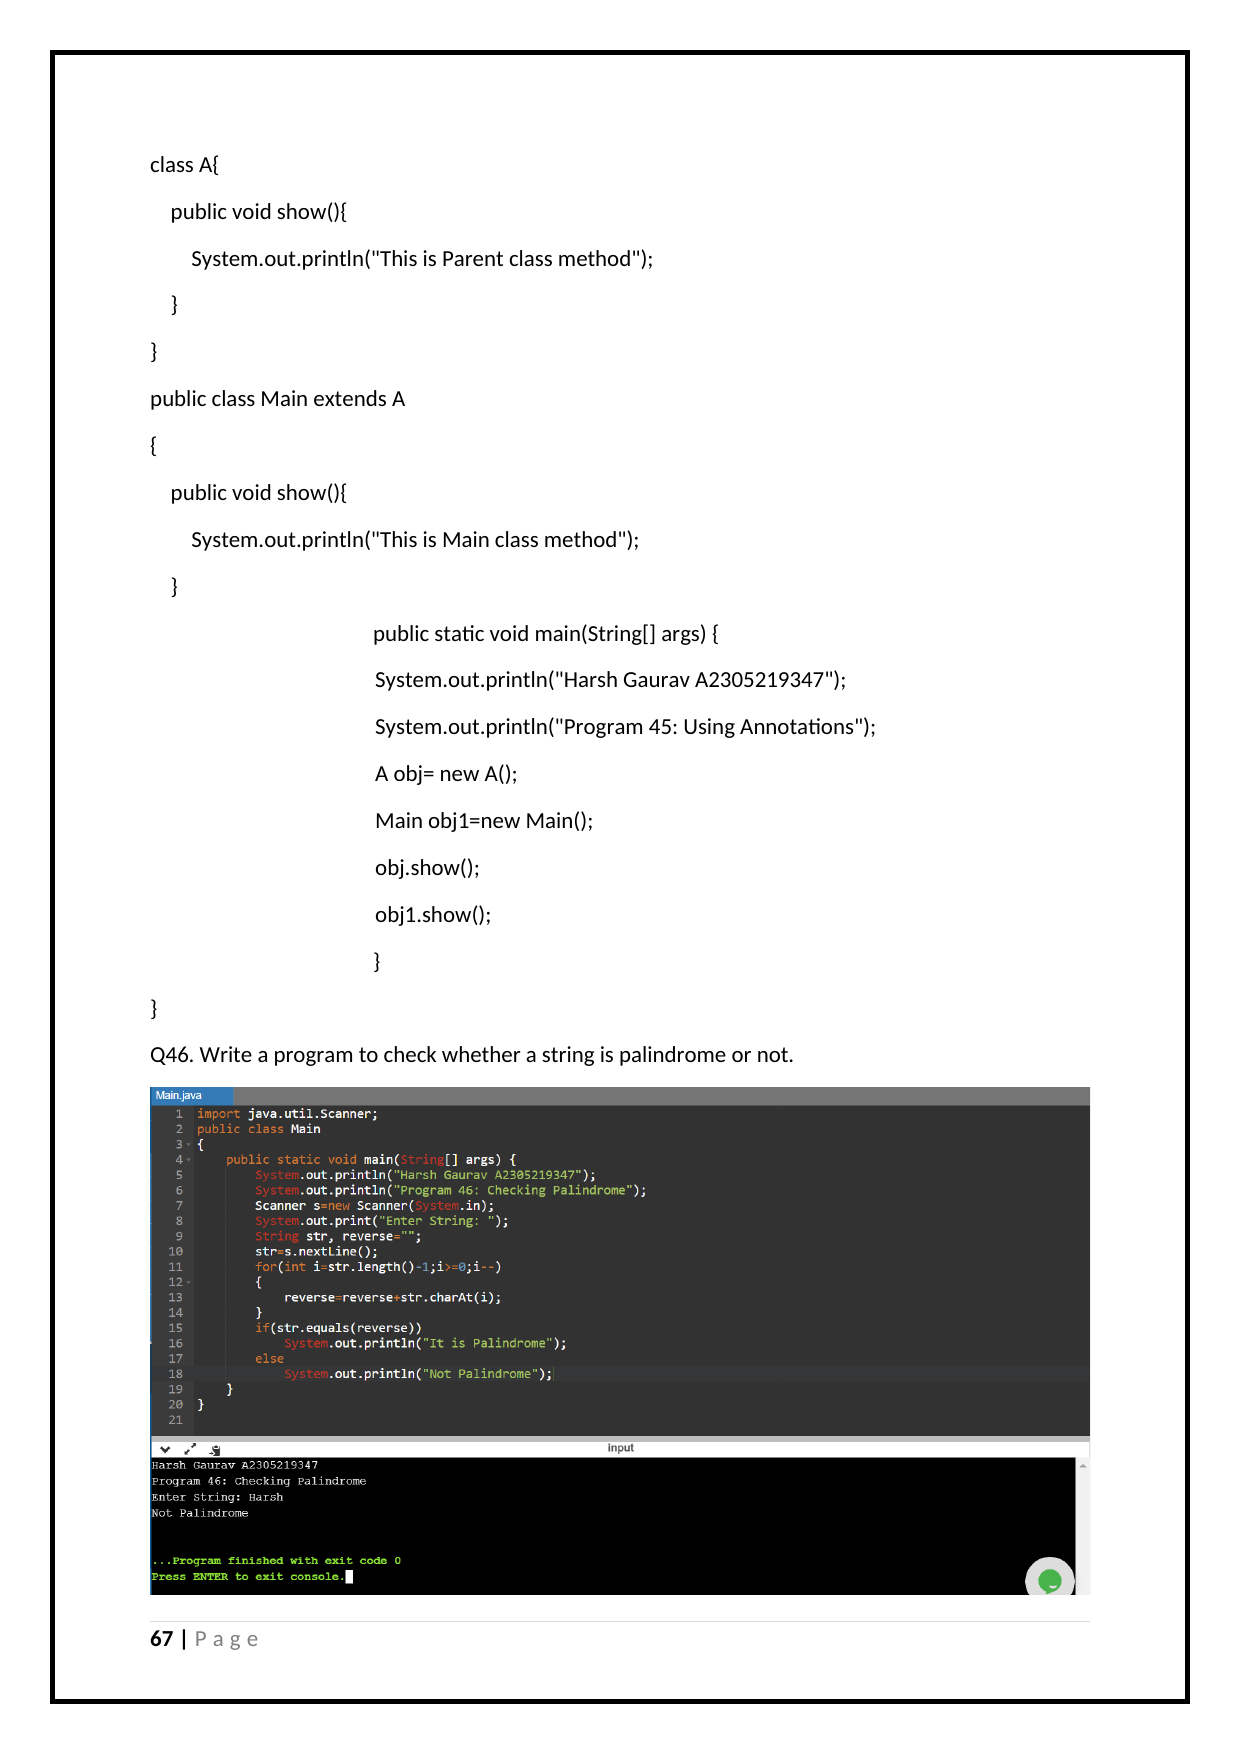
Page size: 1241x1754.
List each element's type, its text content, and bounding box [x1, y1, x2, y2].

text A obj= new A(); [150, 759, 1090, 787]
text } [150, 337, 1090, 366]
text System.out.println("This is Main class method"); [150, 525, 1090, 553]
text obj1.show(); [150, 900, 1090, 928]
text public void show(){ [150, 197, 1090, 225]
text Q46. Write a program to check whether a string is palindrome or not. [150, 1041, 1090, 1069]
text obj.show(); [150, 853, 1090, 881]
text public void show(){ [150, 478, 1090, 506]
text public class Main extends A [150, 384, 1090, 412]
text } [150, 572, 1090, 600]
text } [150, 994, 1090, 1022]
text } [150, 947, 1090, 975]
text System.out.println("Program 45: Using Annotations"); [150, 712, 1090, 741]
text System.out.println("This is Parent class method"); [150, 244, 1090, 272]
text Main obj1=new Main(); [150, 806, 1090, 834]
picture [150, 1087, 1091, 1595]
text class A{ [150, 150, 1090, 178]
text { [150, 431, 1090, 459]
text public static void main(String[] args) { [150, 619, 1090, 647]
text } [150, 291, 1090, 319]
text System.out.println("Harsh Gaurav A2305219347"); [150, 666, 1090, 694]
